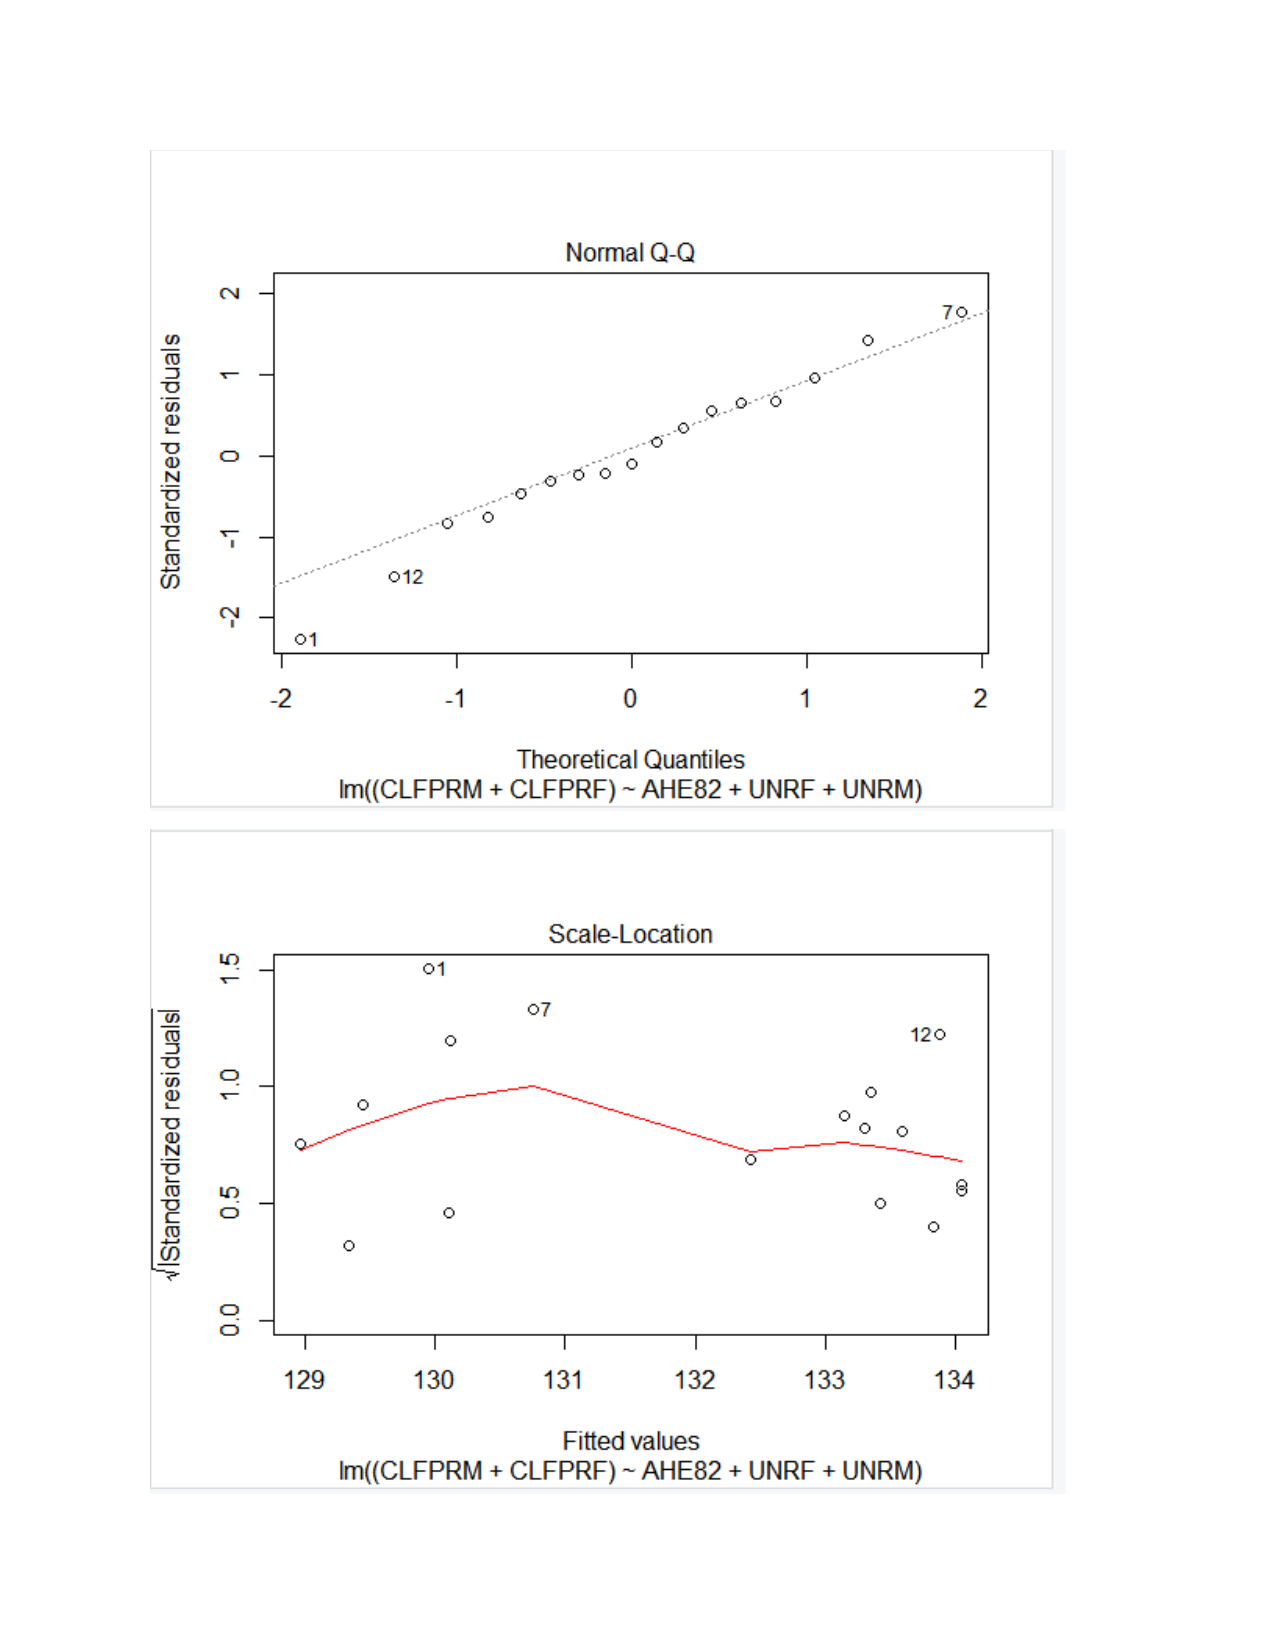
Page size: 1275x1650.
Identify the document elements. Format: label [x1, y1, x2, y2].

picture [150, 829, 1066, 1494]
picture [150, 150, 1066, 811]
